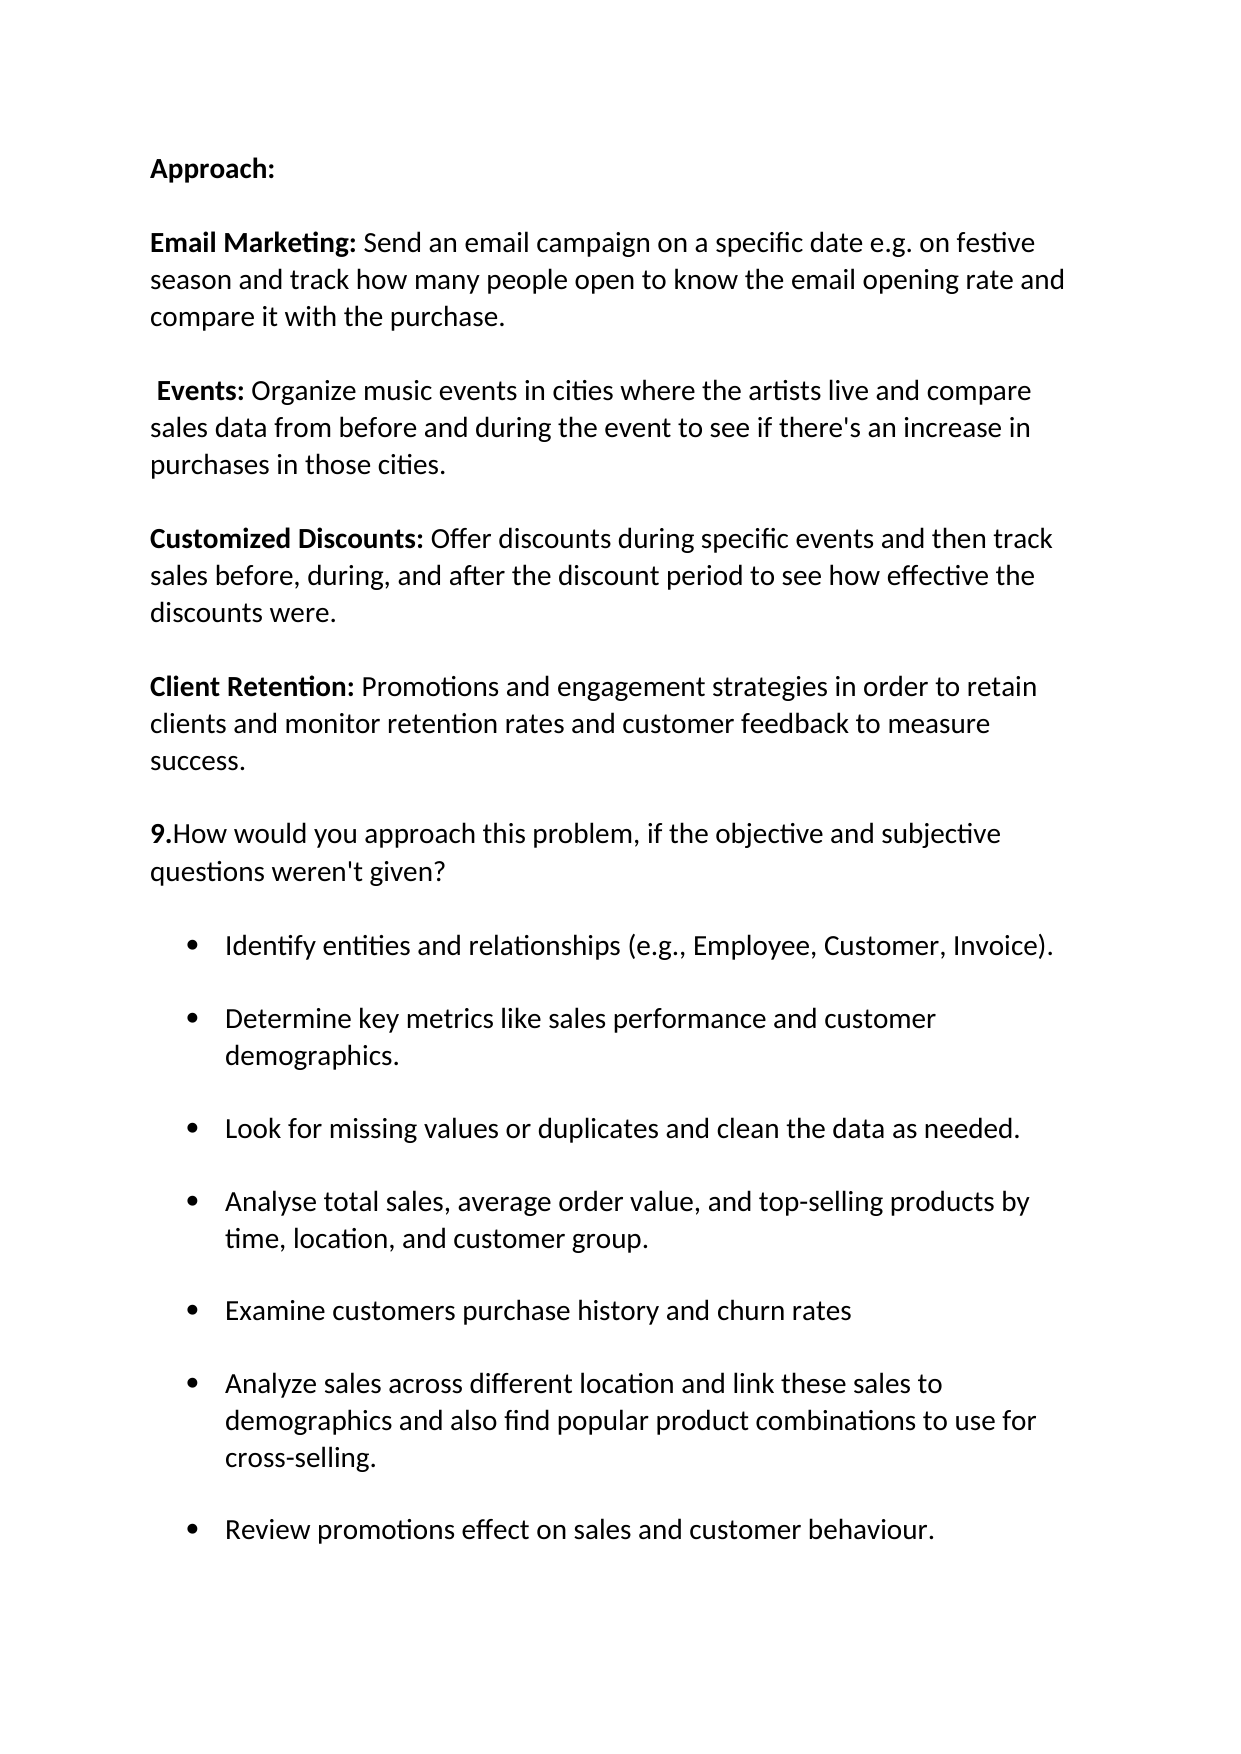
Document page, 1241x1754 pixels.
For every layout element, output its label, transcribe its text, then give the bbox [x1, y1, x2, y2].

text Approach: [150, 150, 1090, 186]
text Client Retention: Promotions and engagement strategies in order to retain clients and monitor retention rates and customer feedback to measure success. [150, 668, 1090, 777]
list Look for missing values or duplicates and clean the data as needed. [187, 1110, 1090, 1146]
text Email Marketing: Send an email campaign on a specific date e.g. on festive season and track how many people open to know the email opening rate and compare it with the purchase. [150, 224, 1090, 333]
list Analyse total sales, average order value, and top-selling products by time, location, and customer group. [187, 1183, 1090, 1255]
list Review promotions effect on sales and customer behaviour. [187, 1511, 1090, 1547]
list Analyze sales across different location and link these sales to demographics and also find popular product combinations to use for cross-selling. [187, 1365, 1090, 1474]
text Customized Discounts: Offer discounts during specific events and then track sales before, during, and after the discount period to see how effective the discounts were. [150, 520, 1090, 629]
list Determine key metrics like sales performance and customer demographics. [187, 1001, 1090, 1073]
list Identify entities and relationships (e.g., Employee, Customer, Invoice). [187, 927, 1090, 962]
list Examine customers purchase history and churn rates [187, 1292, 1090, 1328]
text 9.How would you approach this problem, if the objective and subjective questions weren't given? [150, 816, 1090, 888]
text Events: Organize music events in cities where the artists live and compare sales data from before and during the event to see if there's an increase in purchases in those cities. [150, 335, 1090, 481]
